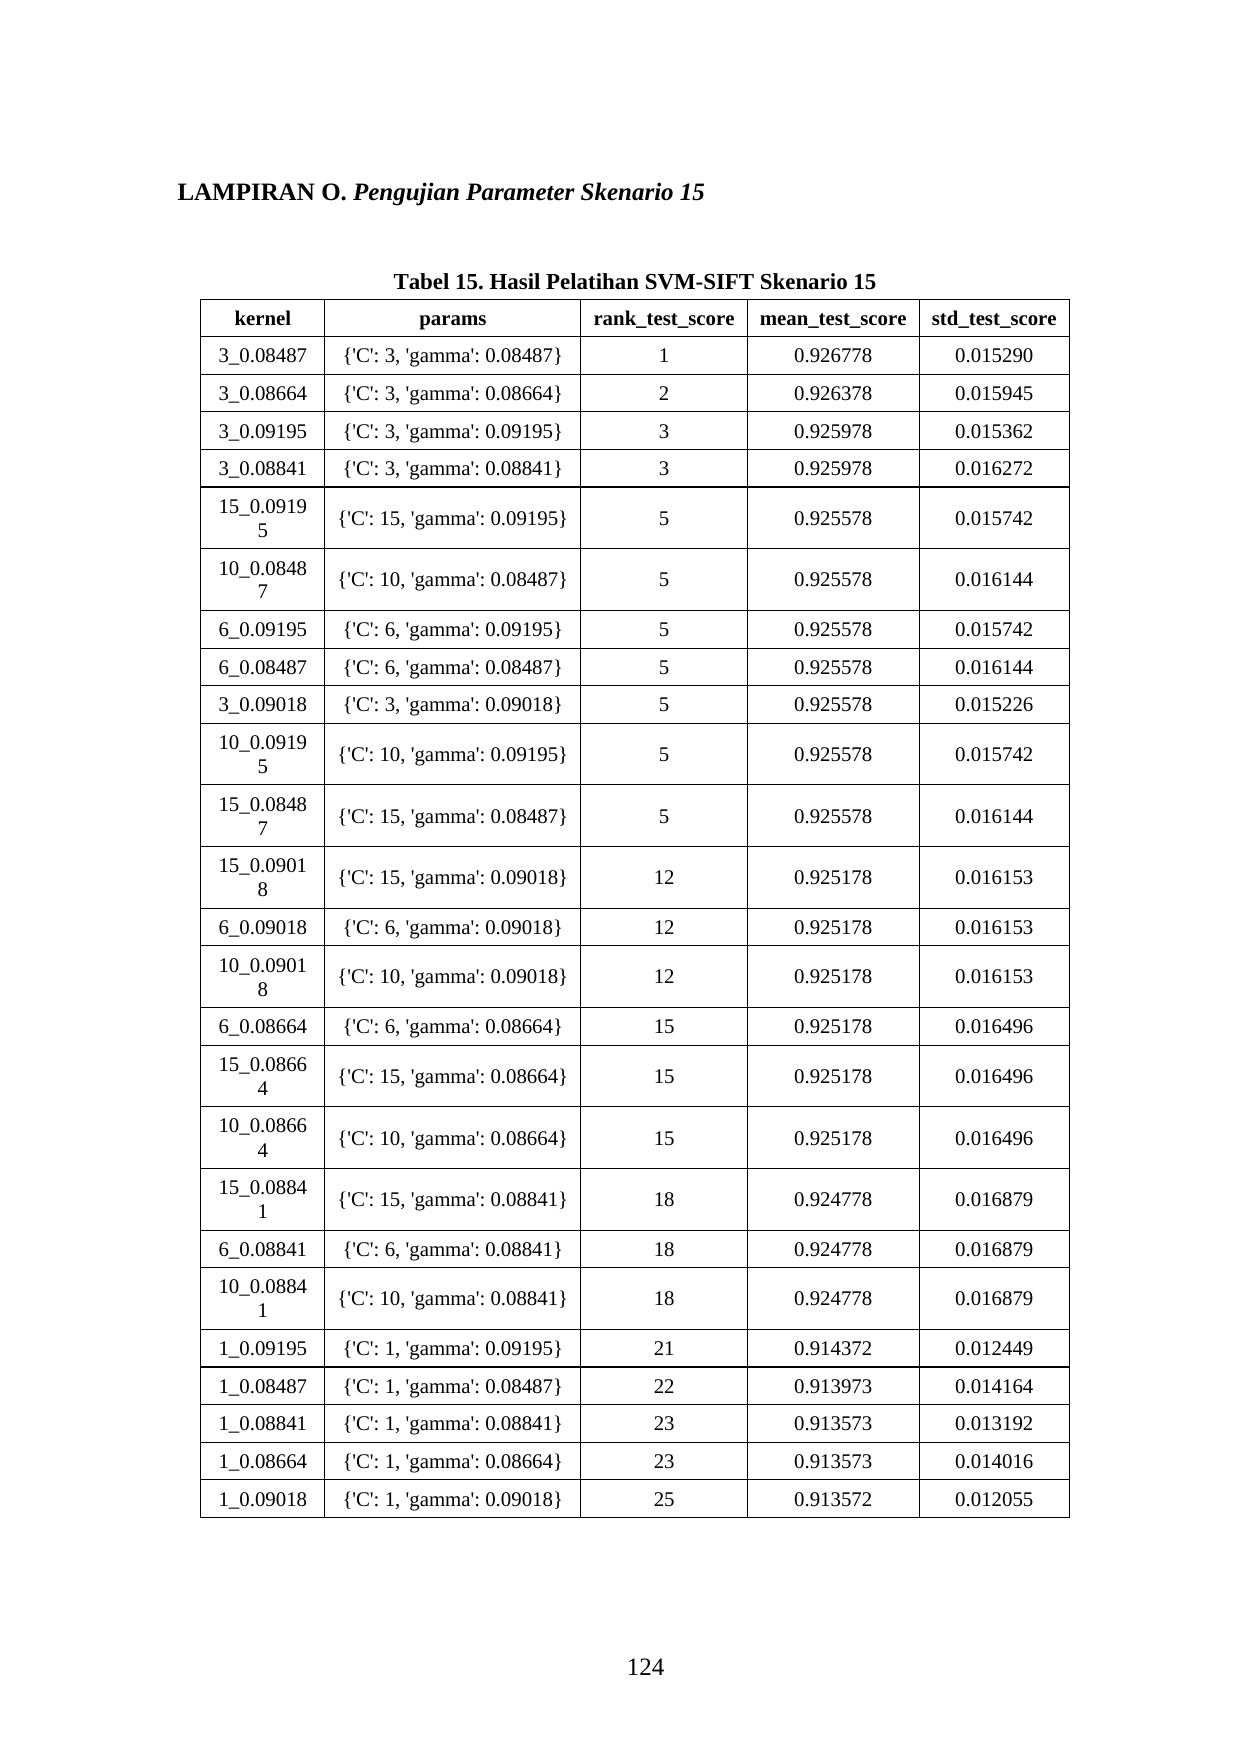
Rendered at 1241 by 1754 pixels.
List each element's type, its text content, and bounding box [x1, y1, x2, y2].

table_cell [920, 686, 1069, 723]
text Tabel 15. Hasil Pelatihan SVM-SIFT Skenario 15 [177, 268, 1092, 294]
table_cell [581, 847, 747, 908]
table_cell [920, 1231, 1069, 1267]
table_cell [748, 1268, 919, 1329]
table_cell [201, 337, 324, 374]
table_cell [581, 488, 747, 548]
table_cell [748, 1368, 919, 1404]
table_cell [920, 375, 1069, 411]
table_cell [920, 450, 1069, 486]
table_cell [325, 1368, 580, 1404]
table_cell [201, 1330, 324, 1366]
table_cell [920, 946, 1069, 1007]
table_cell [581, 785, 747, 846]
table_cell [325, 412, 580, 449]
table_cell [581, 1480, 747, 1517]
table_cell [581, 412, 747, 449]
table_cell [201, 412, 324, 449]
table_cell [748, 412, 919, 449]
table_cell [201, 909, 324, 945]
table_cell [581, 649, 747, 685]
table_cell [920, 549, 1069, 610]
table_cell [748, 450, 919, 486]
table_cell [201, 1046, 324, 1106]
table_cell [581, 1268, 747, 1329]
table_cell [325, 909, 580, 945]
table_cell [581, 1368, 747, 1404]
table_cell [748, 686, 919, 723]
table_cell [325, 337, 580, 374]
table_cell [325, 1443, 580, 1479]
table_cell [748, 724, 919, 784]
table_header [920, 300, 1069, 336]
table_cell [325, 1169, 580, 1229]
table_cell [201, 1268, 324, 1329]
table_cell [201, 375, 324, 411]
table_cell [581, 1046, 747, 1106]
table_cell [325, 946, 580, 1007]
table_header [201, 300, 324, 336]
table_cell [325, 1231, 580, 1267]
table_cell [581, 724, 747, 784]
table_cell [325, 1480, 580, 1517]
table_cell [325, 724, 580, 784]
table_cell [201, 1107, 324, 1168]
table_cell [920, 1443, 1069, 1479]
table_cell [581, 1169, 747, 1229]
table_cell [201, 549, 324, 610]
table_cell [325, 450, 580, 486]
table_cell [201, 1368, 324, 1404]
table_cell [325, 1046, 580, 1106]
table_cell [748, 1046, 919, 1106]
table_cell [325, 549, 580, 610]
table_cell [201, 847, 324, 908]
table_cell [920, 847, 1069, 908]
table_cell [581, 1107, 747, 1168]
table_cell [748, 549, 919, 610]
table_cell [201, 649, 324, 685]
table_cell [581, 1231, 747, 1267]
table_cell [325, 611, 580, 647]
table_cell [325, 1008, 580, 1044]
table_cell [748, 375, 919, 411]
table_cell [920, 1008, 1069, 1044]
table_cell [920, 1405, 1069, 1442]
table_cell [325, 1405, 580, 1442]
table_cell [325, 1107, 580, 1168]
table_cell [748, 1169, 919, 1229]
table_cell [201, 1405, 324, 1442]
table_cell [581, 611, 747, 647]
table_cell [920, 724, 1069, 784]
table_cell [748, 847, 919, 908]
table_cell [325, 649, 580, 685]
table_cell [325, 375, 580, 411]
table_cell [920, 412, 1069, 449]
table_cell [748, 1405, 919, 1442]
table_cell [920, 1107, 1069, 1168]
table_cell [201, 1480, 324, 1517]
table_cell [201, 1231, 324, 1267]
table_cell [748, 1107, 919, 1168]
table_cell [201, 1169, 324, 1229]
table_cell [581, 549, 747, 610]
text LAMPIRAN O. Pengujian Parameter Skenario 15 [177, 177, 1092, 206]
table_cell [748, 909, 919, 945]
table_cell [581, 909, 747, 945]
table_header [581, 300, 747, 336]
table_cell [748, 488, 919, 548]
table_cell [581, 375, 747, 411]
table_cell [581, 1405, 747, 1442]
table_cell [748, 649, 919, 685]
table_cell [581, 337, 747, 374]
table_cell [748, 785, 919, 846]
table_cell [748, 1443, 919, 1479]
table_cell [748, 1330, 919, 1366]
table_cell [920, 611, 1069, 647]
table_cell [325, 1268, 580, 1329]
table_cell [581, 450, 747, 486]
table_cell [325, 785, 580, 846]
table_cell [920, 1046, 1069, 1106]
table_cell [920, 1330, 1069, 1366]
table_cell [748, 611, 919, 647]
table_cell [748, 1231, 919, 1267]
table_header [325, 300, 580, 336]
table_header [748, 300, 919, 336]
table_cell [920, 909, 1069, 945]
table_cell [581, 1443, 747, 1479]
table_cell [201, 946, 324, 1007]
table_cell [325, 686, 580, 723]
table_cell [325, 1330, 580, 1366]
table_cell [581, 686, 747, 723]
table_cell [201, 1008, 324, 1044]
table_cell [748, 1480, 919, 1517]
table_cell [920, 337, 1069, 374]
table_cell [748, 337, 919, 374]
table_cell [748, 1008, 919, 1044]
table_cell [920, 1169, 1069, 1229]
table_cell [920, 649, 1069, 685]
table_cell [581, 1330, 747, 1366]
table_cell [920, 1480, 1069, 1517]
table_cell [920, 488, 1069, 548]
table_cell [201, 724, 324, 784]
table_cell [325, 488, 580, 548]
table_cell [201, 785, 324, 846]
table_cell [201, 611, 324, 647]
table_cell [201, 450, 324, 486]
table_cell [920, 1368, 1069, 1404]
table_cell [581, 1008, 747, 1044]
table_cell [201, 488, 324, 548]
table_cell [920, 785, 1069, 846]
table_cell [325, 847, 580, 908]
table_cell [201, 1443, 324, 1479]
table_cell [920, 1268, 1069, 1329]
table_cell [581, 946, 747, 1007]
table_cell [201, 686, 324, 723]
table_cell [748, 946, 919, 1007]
